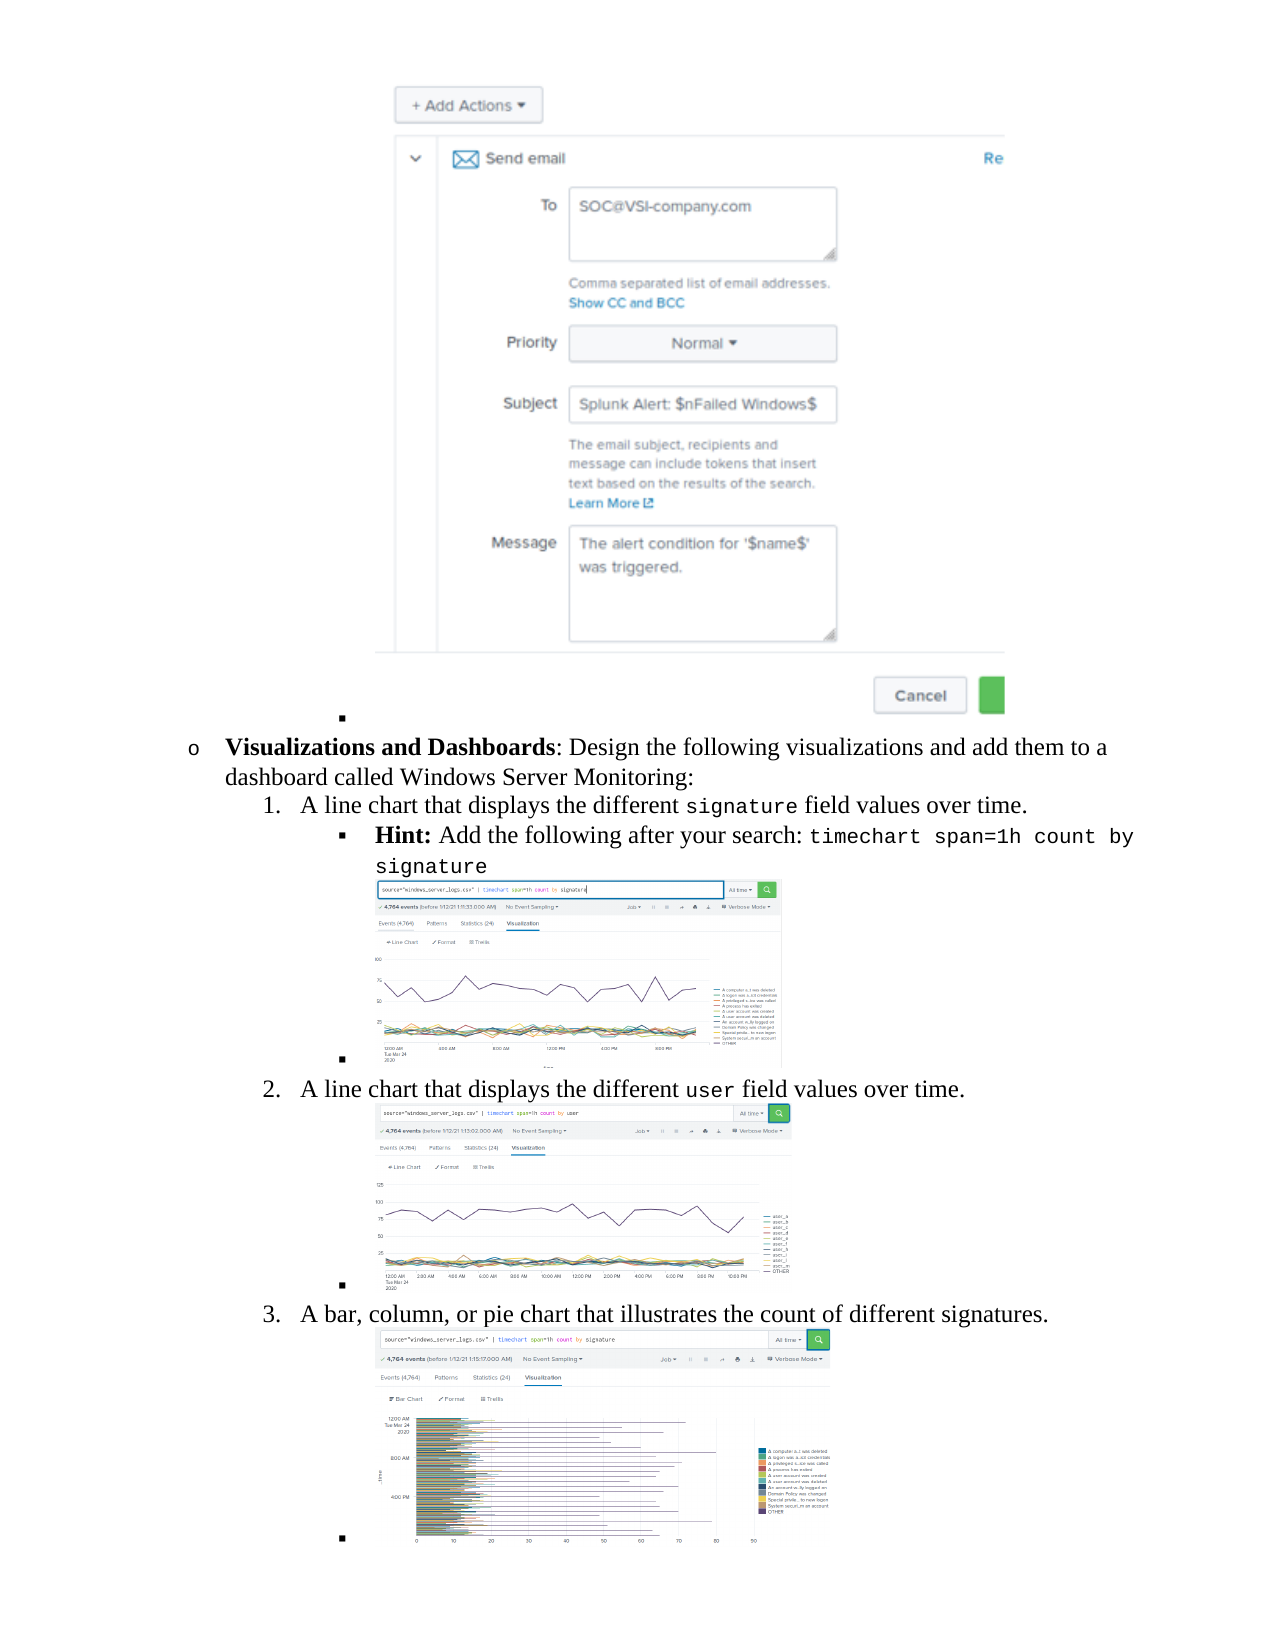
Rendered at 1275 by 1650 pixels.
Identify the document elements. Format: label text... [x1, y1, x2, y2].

picture [375, 1103, 792, 1293]
list A line chart that displays the different user field values over time. [262, 1074, 1200, 1103]
list Visualizations and Dashboards: Design the following visualizations and add them to a dashboard called Windows Server Monitoring: [187, 732, 1200, 791]
list A line chart that displays the different signature field values over time. [262, 791, 1200, 820]
list Hint: Add the following after your search: timechart span=1h count by signature [337, 820, 1200, 879]
picture [375, 1327, 831, 1547]
list A bar, column, or pie chart that illustrates the count of different signatures. [262, 1299, 1200, 1327]
picture [375, 879, 782, 1068]
picture [375, 75, 1166, 727]
